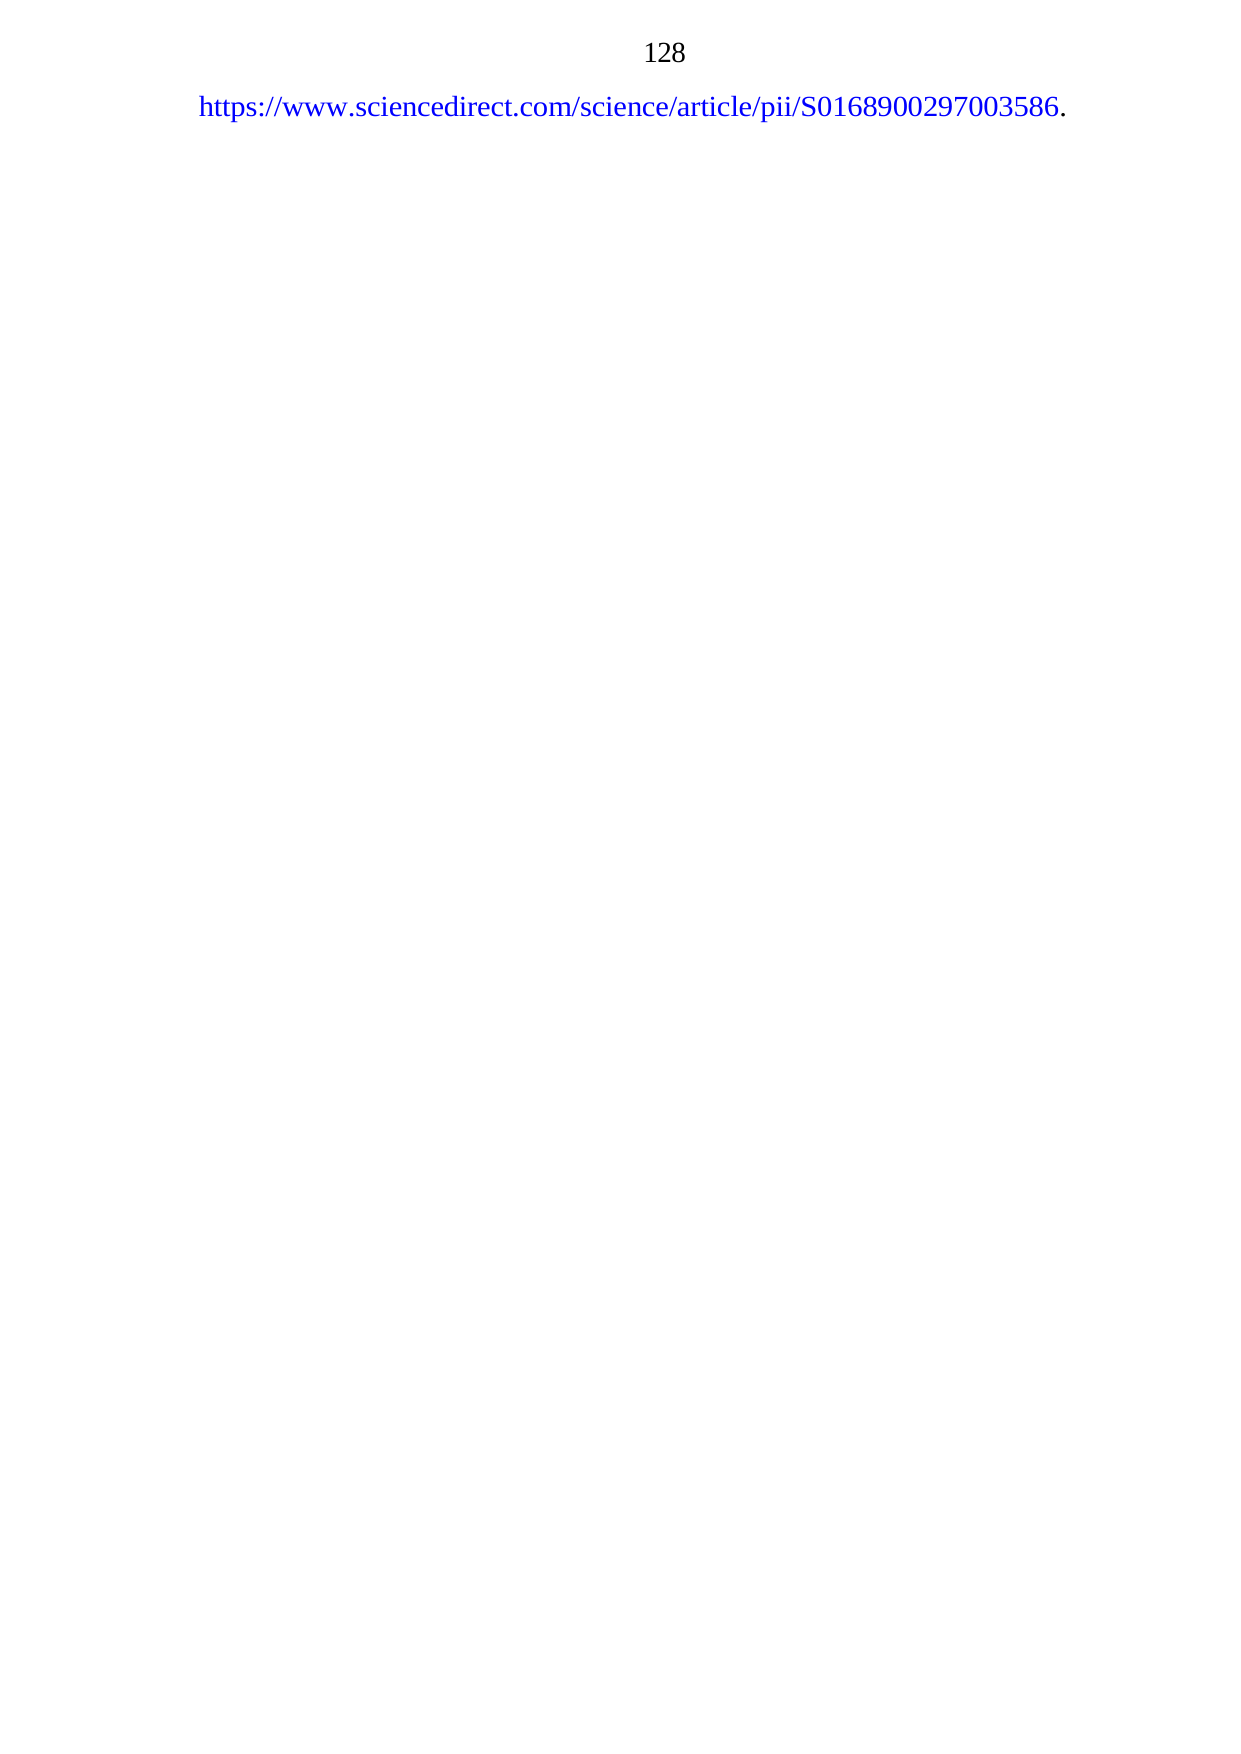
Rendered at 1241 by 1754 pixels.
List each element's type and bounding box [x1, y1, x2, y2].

list [147, 89, 1182, 123]
